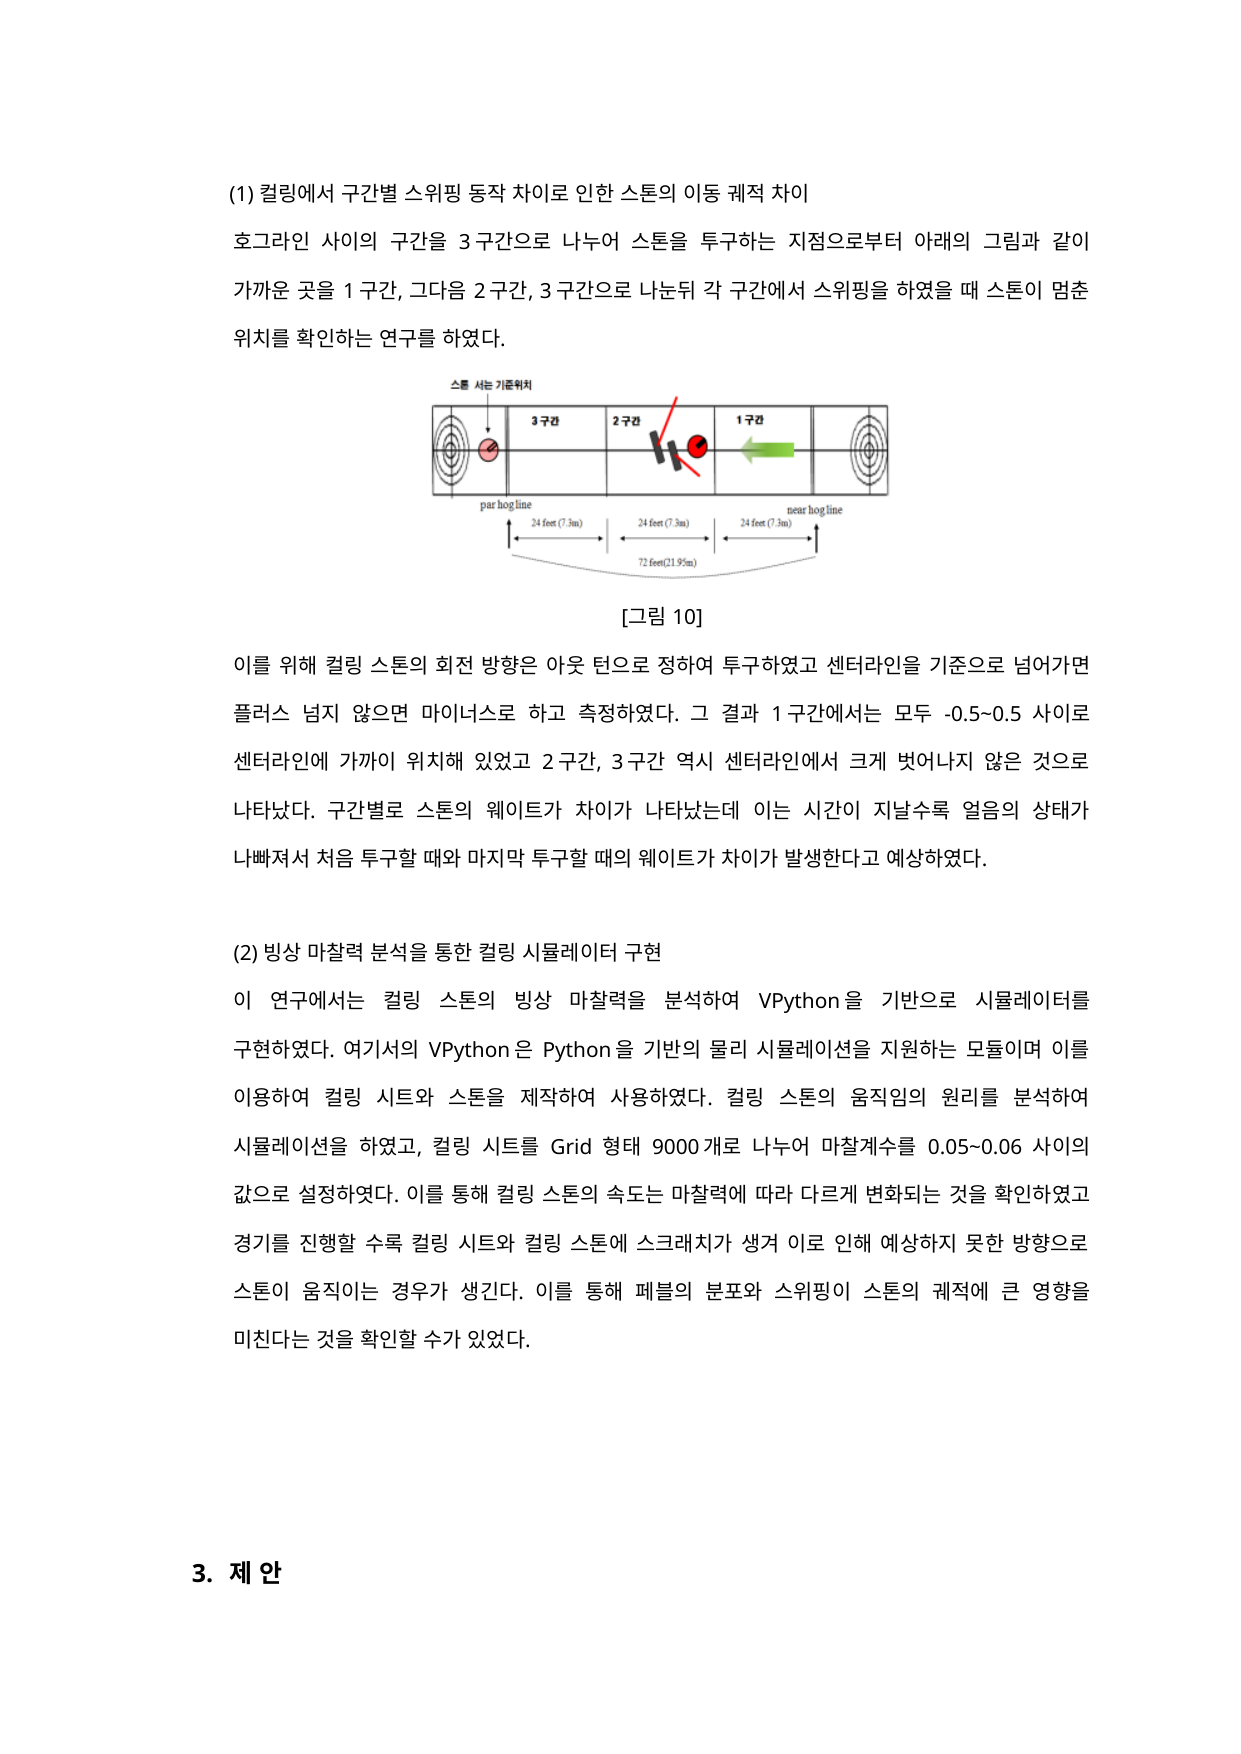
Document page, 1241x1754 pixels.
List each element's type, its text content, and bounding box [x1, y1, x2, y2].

text 이 연구에서는 컬링 스톤의 빙상 마찰력을 분석하여 VPython을 기반으로 시뮬레이터를 구현하였다. 여기서의 VPython은 Python을 기반의 물리 시뮬레이션을 지원하는 모듈이며 이를 이용하여 컬링 시트와 스톤을 제작하여 사용하였다. 컬링 스톤의 움직임의 원리를 분석하여 시뮬레이션을 하였고, 컬링 시트를 Grid 형태 9000개로 나누어 마찰계수를 0.05~0.06 사이의 값으로 설정하엿다. 이를 통해 컬링 스톤의 속도는 마찰력에 따라 다르게 변화되는 것을 확인하였고 경기를 진행할 수록 컬링 시트와 컬링 스톤에 스크래치가 생겨 이로 인해 예상하지 못한 방향으로 스톤이 움직이는 경우가 생긴다. 이를 통해 페블의 분포와 스위핑이 스톤의 궤적에 큰 영향을 미친다는 것을 확인할 수가 있었다. [233, 985, 1090, 1354]
picture [422, 371, 902, 584]
text 이를 위해 컬링 스톤의 회전 방향은 아웃 턴으로 정하여 투구하였고 센터라인을 기준으로 넘어가면 플러스 넘지 않으면 마이너스로 하고 측정하였다. 그 결과 1구간에서는 모두 -0.5~0.5 사이로 센터라인에 가까이 위치해 있었고 2구간, 3구간 역시 센터라인에서 크게 벗어나지 않은 것으로 나타났다. 구간별로 스톤의 웨이트가 차이가 나타났는데 이는 시간이 지날수록 얼음의 상태가 나빠져서 처음 투구할 때와 마지막 투구할 때의 웨이트가 차이가 발생한다고 예상하였다. [233, 649, 1090, 873]
text (1) 컬링에서 구간별 스위핑 동작 차이로 인한 스톤의 이동 궤적 차이 [229, 177, 1090, 207]
text [그림 10] [233, 600, 1090, 631]
list 제 안 [192, 1554, 1090, 1590]
text 호그라인 사이의 구간을 3구간으로 나누어 스톤을 투구하는 지점으로부터 아래의 그림과 같이 가까운 곳을 1구간, 그다음 2구간, 3구간으로 나눈뒤 각 구간에서 스위핑을 하였을 때 스톤이 멈춘 위치를 확인하는 연구를 하였다. [233, 226, 1090, 353]
text (2) 빙상 마찰력 분석을 통한 컬링 시뮬레이터 구현 [233, 936, 1090, 967]
